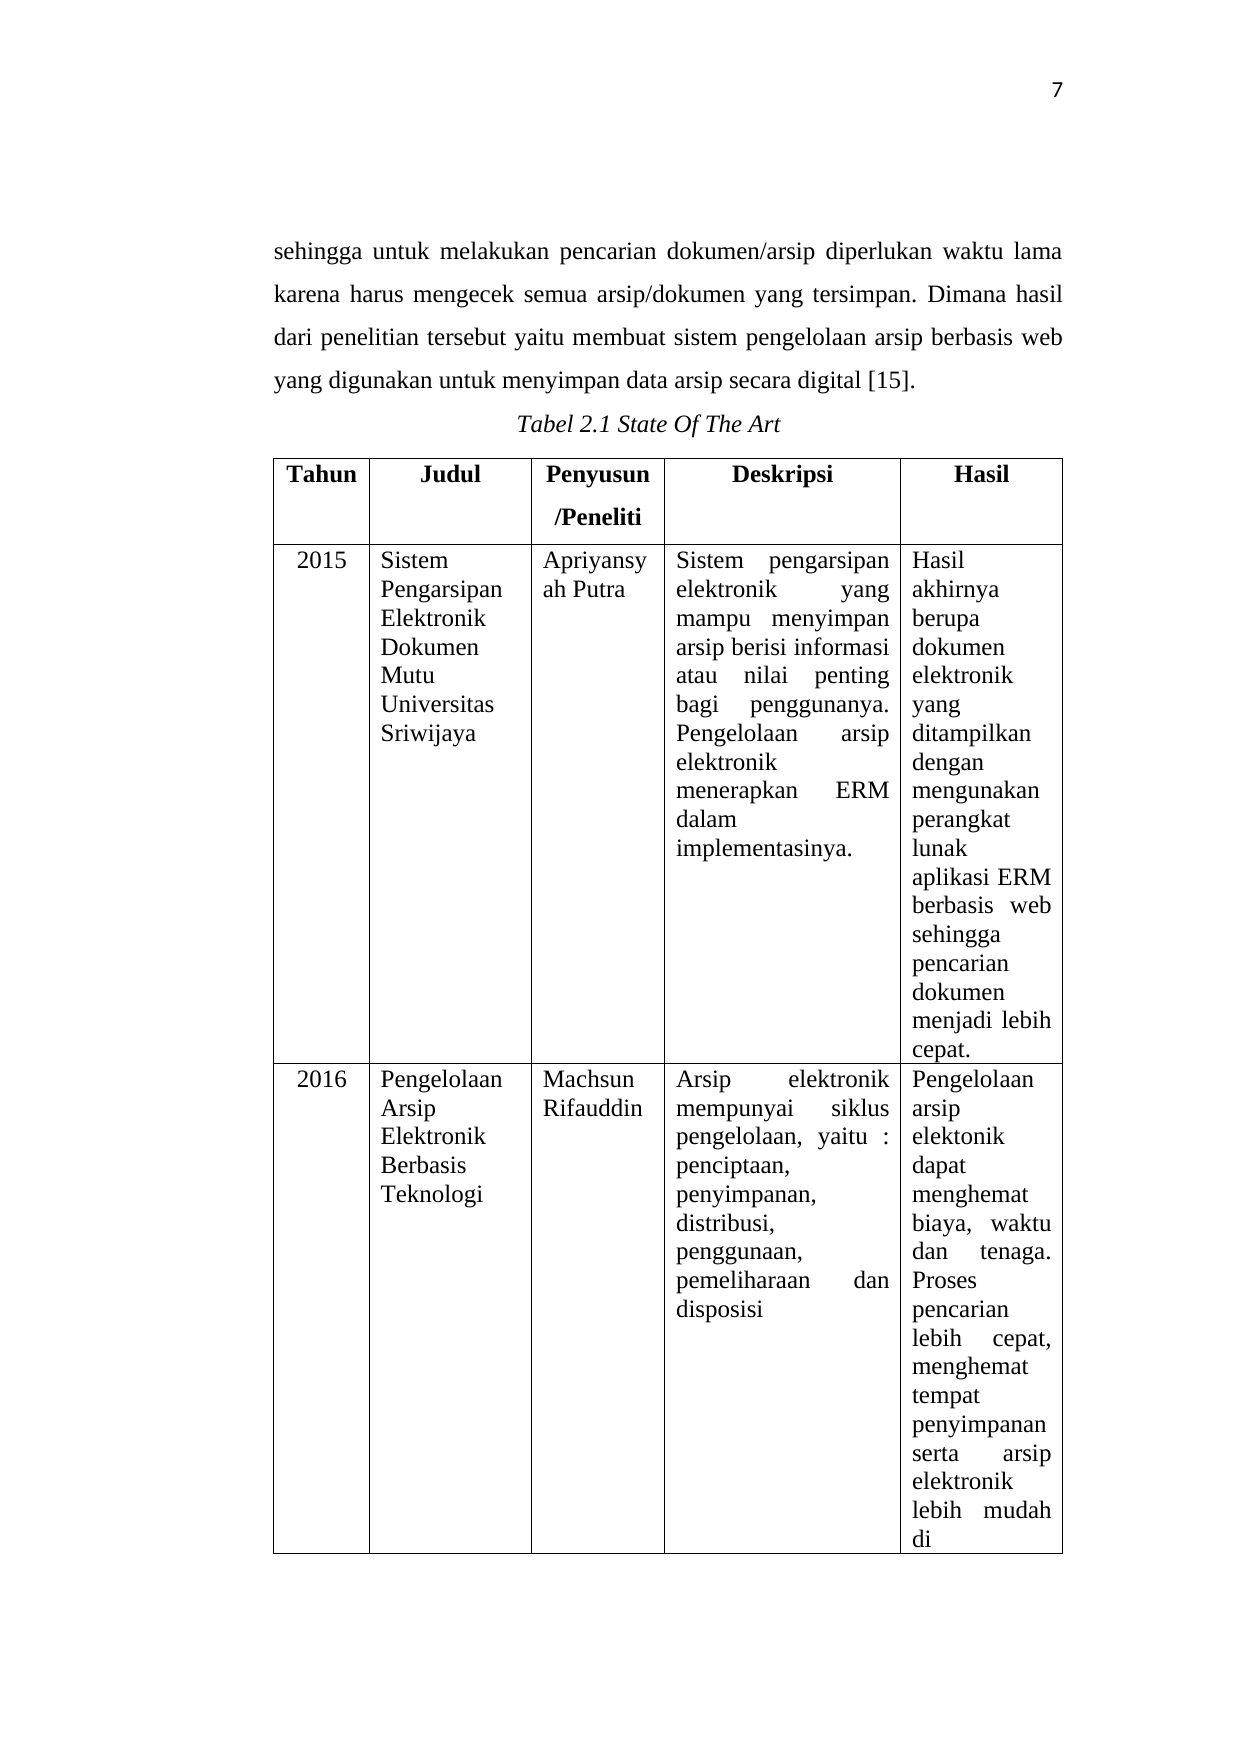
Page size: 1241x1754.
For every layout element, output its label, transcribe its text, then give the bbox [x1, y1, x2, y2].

table_cell Apriyansyah Putra [532, 545, 664, 1063]
table_cell Hasil akhirnya berupa dokumen elektronik yang ditampilkan dengan mengunakan perangkat lunak aplikasi ERM berbasis web sehingga pencarian dokumen menjadi lebih cepat. [901, 545, 1062, 1063]
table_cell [370, 1064, 531, 1553]
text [273, 236, 1063, 394]
table_header Judul [370, 459, 531, 544]
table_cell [901, 1064, 1062, 1553]
table_cell 2016 [274, 1064, 369, 1553]
table_cell 2015 [274, 545, 369, 1063]
table_header Penyusun/Peneliti [532, 459, 664, 544]
table_cell Machsun Rifauddin [532, 1064, 664, 1553]
table_header Tahun [274, 459, 369, 544]
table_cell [665, 1064, 900, 1553]
table_cell Sistem Pengarsipan Elektronik Dokumen Mutu Universitas Sriwijaya [370, 545, 531, 1063]
table_cell Sistem pengarsipan elektronik yang mampu menyimpan arsip berisi informasi atau nilai penting bagi penggunanya. Pengelolaan arsip elektronik menerapkan ERM dalam implementasinya. [665, 545, 900, 1063]
table_header Deskripsi [665, 459, 900, 544]
table_header Hasil [901, 459, 1062, 544]
text Tabel 2.1 State Of The Art [236, 409, 1063, 437]
